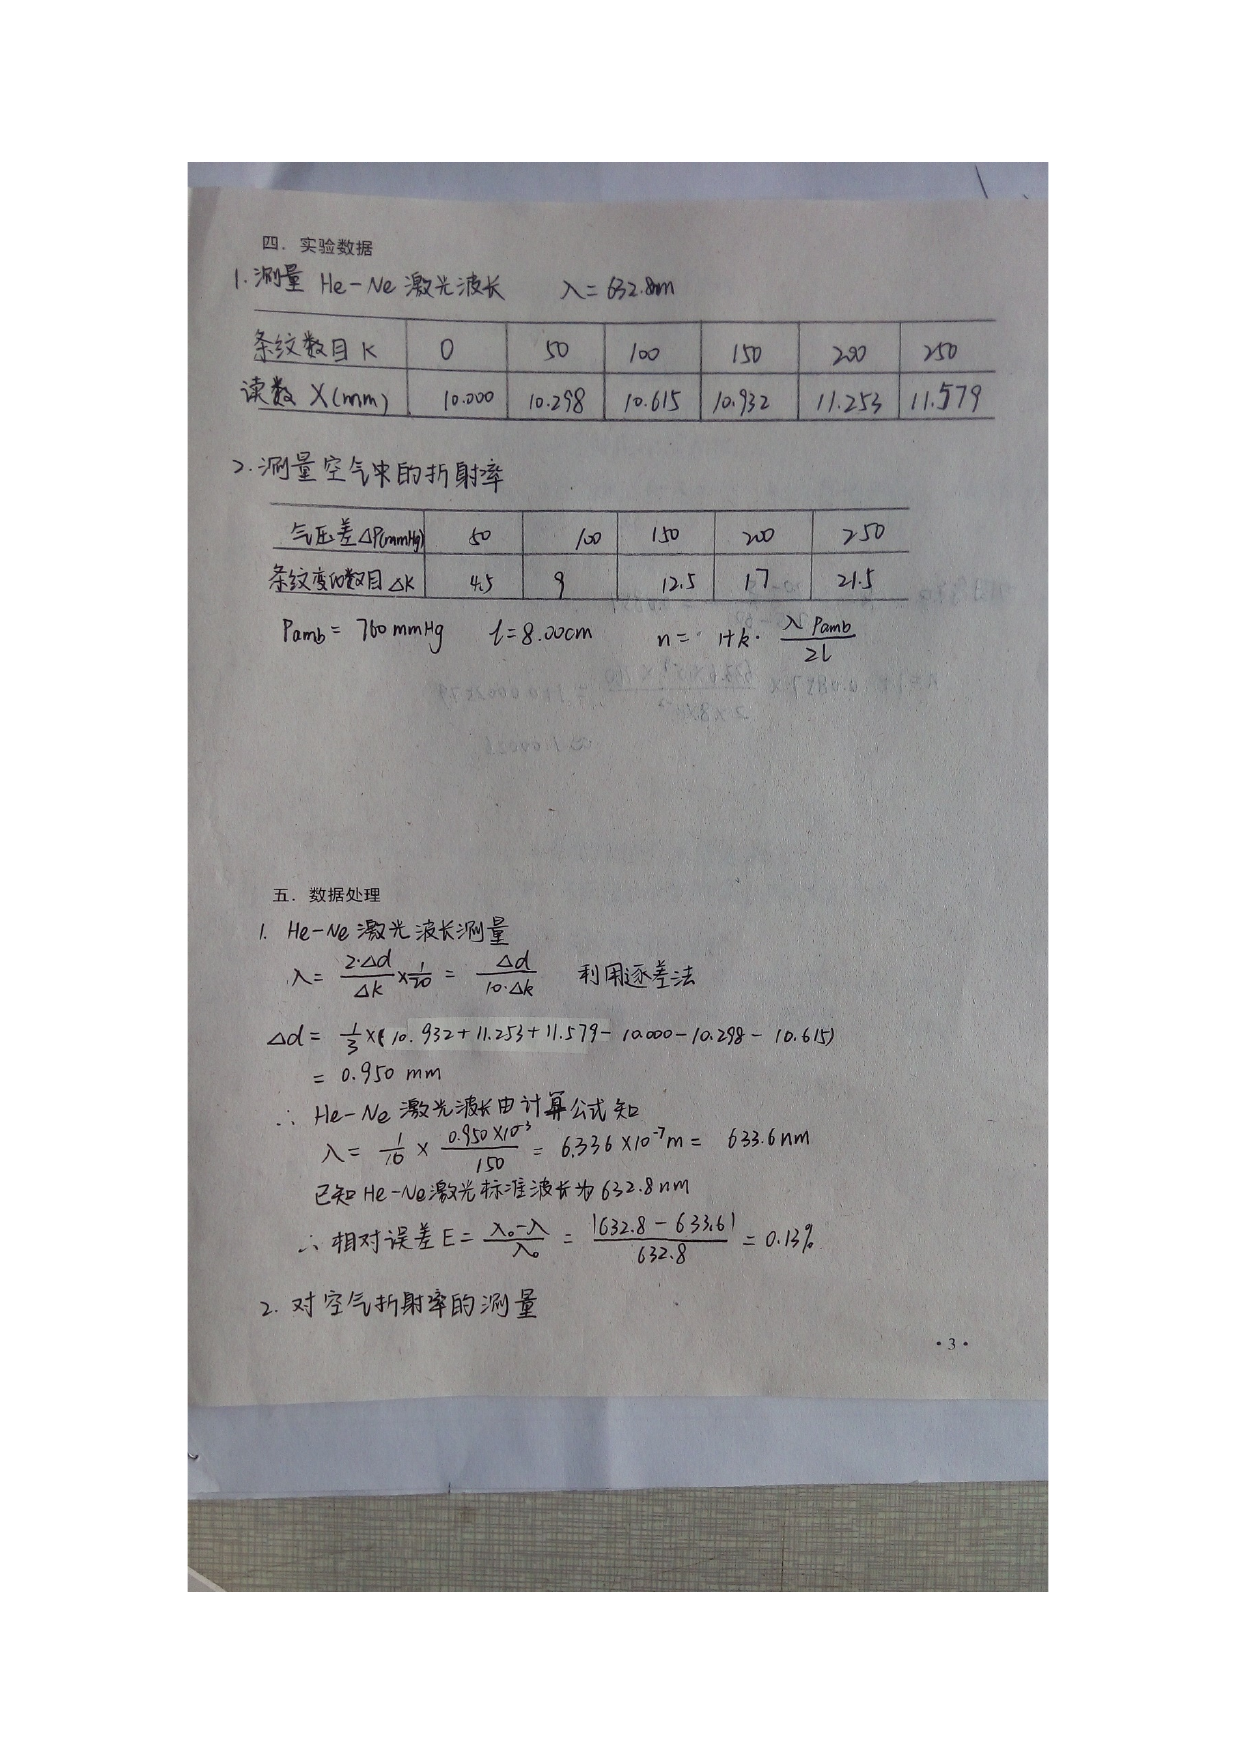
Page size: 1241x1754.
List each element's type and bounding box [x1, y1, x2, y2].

picture [187, 162, 1049, 1592]
